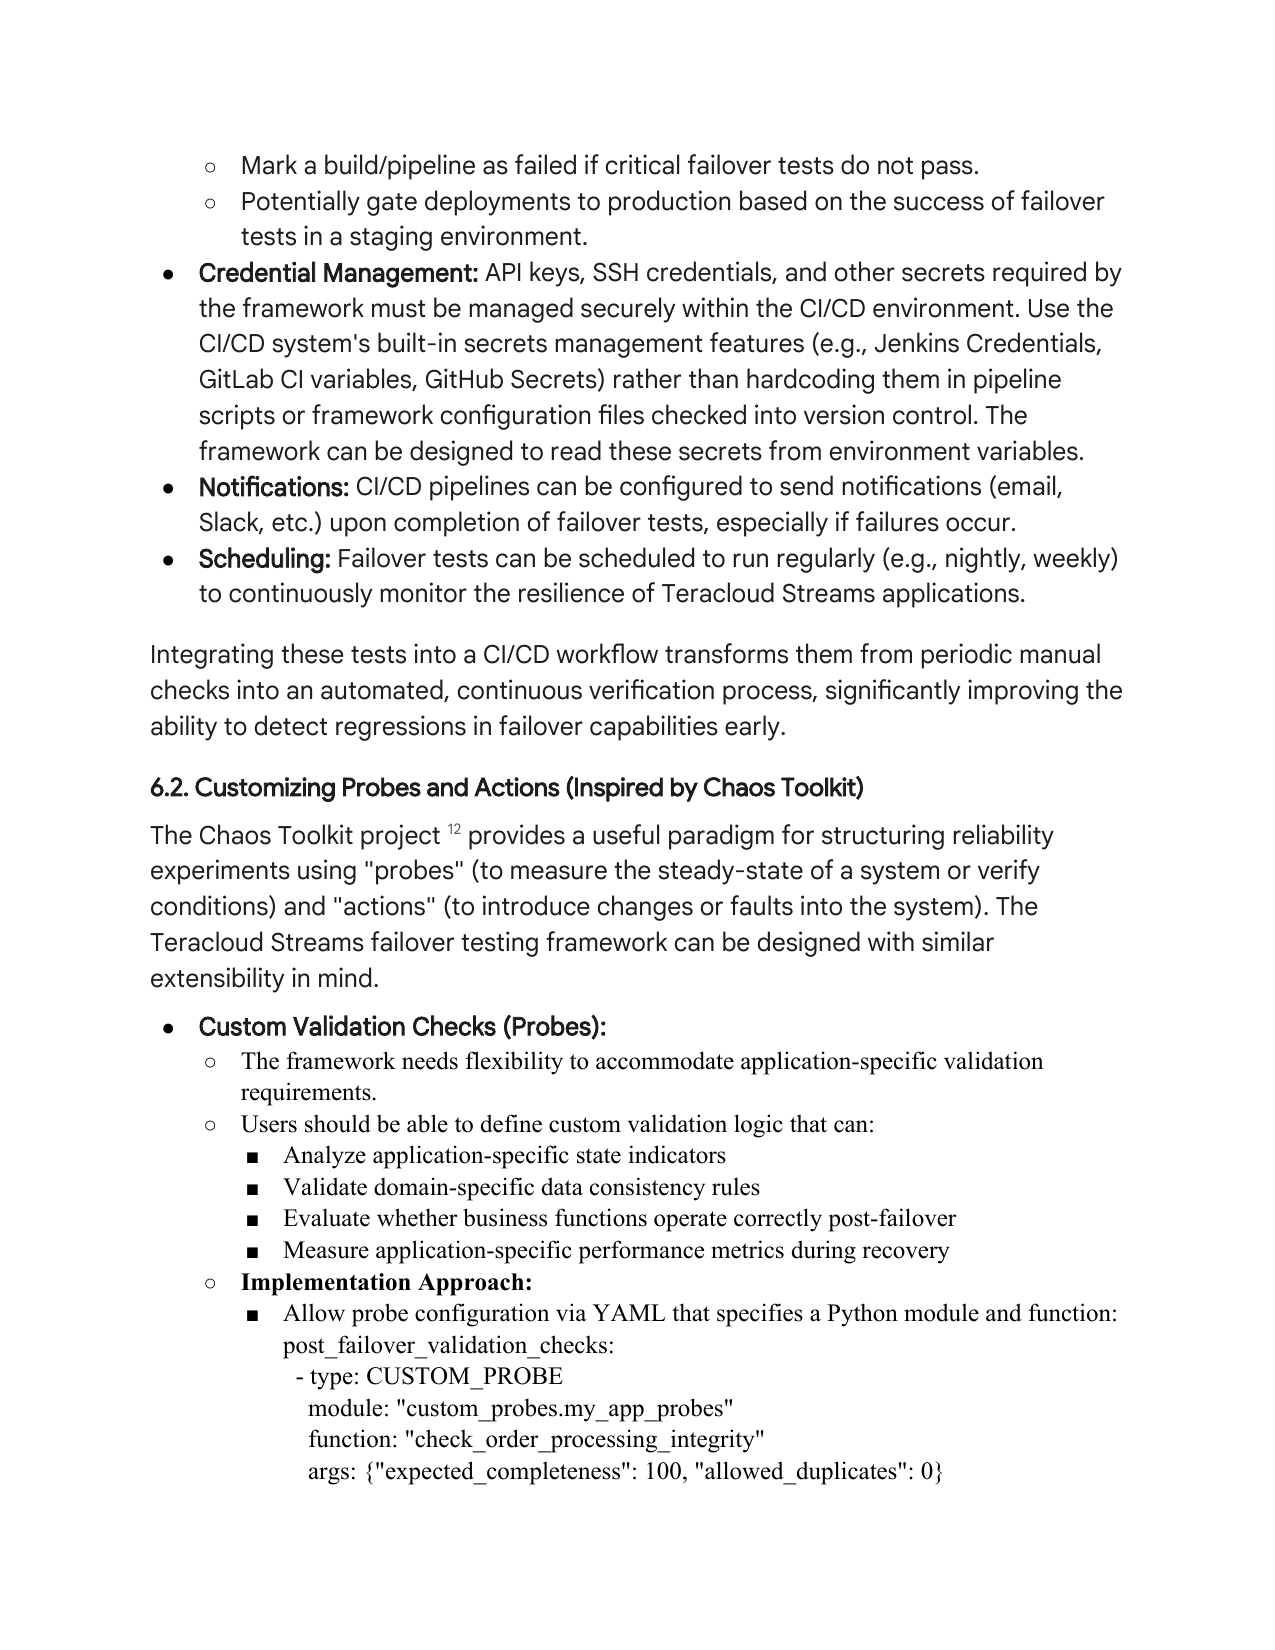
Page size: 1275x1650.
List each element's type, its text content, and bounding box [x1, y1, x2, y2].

list Potentially gate deployments to production based on the success of failover tests in a staging environment. [203, 395, 1125, 462]
list Custom Validation Checks (Probes): [161, 1221, 1125, 1252]
list Evaluate whether business functions operate correctly post-failover [245, 1414, 1125, 1442]
list Track test trends over time. [203, 324, 1125, 355]
list Mark a build/pipeline as failed if critical failover tests do not pass. [203, 360, 1125, 391]
list Measure application-specific performance metrics during recovery [245, 1446, 1125, 1473]
list The framework needs flexibility to accommodate application-specific validation requirements. [203, 1256, 1125, 1316]
list Display test results (number of passed, failed, skipped tests). [203, 288, 1125, 319]
list Notifications: CI/CD pipelines can be configured to send notifications (email, Slack, etc.) upon completion of failover tests, especially if failures occur. [161, 681, 1125, 748]
list Scheduling: Failover tests can be scheduled to run regularly (e.g., nightly, weekly) to continuously monitor the resilience of Teracloud Streams applications. [161, 753, 1125, 820]
list Analyze application-specific state indicators [245, 1351, 1125, 1379]
text The Chaos Toolkit project 12 provides a useful paradigm for structuring reliability experiments using "probes" (to measure the steady-state of a system or verify conditions) and "actions" (to introduce changes or faults into the system). The Teracloud Streams failover testing framework can be designed with similar extensibility in mind. [150, 1029, 1125, 1204]
list JUnit XML Reports: The generated JUnit XML reports (see Section 4.5) are crucial for CI/CD integration. Most CI/CD systems can parse these reports to: [161, 217, 1125, 284]
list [161, 150, 1125, 213]
list Credential Management: API keys, SSH credentials, and other secrets required by the framework must be managed securely within the CI/CD environment. Use the CI/CD system's built-in secrets management features (e.g., Jenkins Credentials, GitLab CI variables, GitHub Secrets) rather than hardcoding them in pipeline scripts or framework configuration files checked into version control. The framework can be designed to read these secrets from environment variables. [161, 467, 1125, 677]
subtitle 6.2. Customizing Probes and Actions (Inspired by Chaos Toolkit) [150, 981, 1125, 1013]
list Users should be able to define custom validation logic that can: [203, 1319, 1125, 1347]
text Integrating these tests into a CI/CD workflow transforms them from periodic manual checks into an automated, continuous verification process, significantly improving the ability to detect regressions in failover capabilities early. [150, 849, 1125, 952]
list Validate domain-specific data consistency rules [245, 1383, 1125, 1410]
